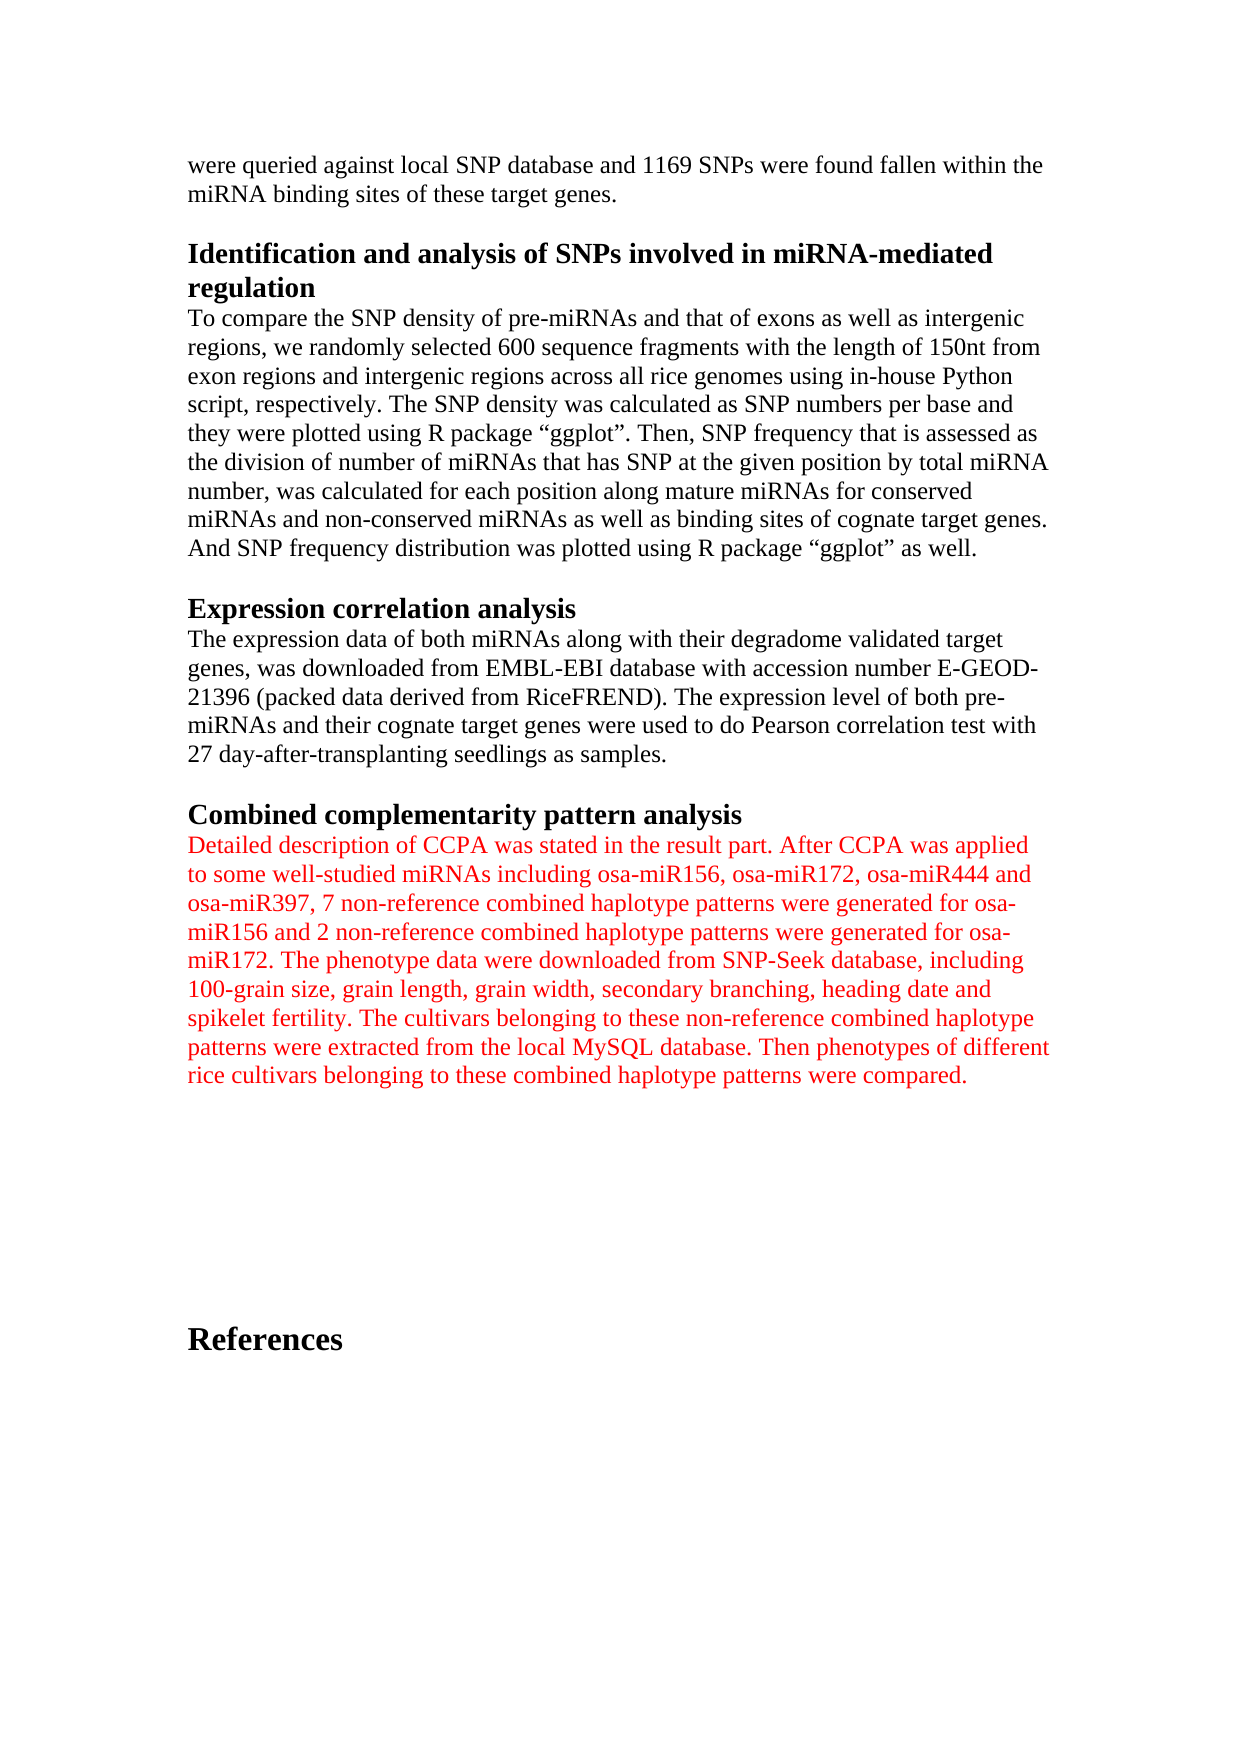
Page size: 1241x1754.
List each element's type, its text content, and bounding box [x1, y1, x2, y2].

text Combined complementarity pattern analysis [187, 797, 1053, 830]
text To compare the SNP density of pre-miRNAs and that of exons as well as intergenic regions, we randomly selected 600 sequence fragments with the length of 150nt from exon regions and intergenic regions across all rice genomes using in-house Python script, respectively. The SNP density was calculated as SNP numbers per base and they were plotted using R package “ggplot”. Then, SNP frequency that is assessed as the division of number of miRNAs that has SNP at the given position by total miRNA number, was calculated for each position along mature miRNAs for conserved miRNAs and non-conserved miRNAs as well as binding sites of cognate target genes. And SNP frequency distribution was plotted using R package “ggplot” as well. [187, 303, 1053, 562]
text The expression data of both miRNAs along with their degradome validated target genes, was downloaded from EMBL-EBI database with accession number E-GEOD-21396 (packed data derived from RiceFREND). The expression level of both pre-miRNAs and their cognate target genes were used to do Pearson correlation test with 27 day-after-transplanting seedlings as samples. [187, 624, 1053, 768]
text References [187, 1319, 1053, 1357]
text Expression correlation analysis [187, 591, 1053, 624]
text Identification and analysis of SNPs involved in miRNA-mediated regulation [187, 236, 1053, 303]
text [187, 150, 1053, 207]
text Detailed description of CCPA was stated in the result part. After CCPA was applied to some well-studied miRNAs including osa-miR156, osa-miR172, osa-miR444 and osa-miR397, 7 non-reference combined haplotype patterns were generated for osa-miR156 and 2 non-reference combined haplotype patterns were generated for osa-miR172. The phenotype data were downloaded from SNP-Seek database, including 100-grain size, grain length, grain width, secondary branching, heading date and spikelet fertility. The cultivars belonging to these non-reference combined haplotype patterns were extracted from the local MySQL database. Then phenotypes of different rice cultivars belonging to these combined haplotype patterns were compared. [187, 830, 1053, 1089]
